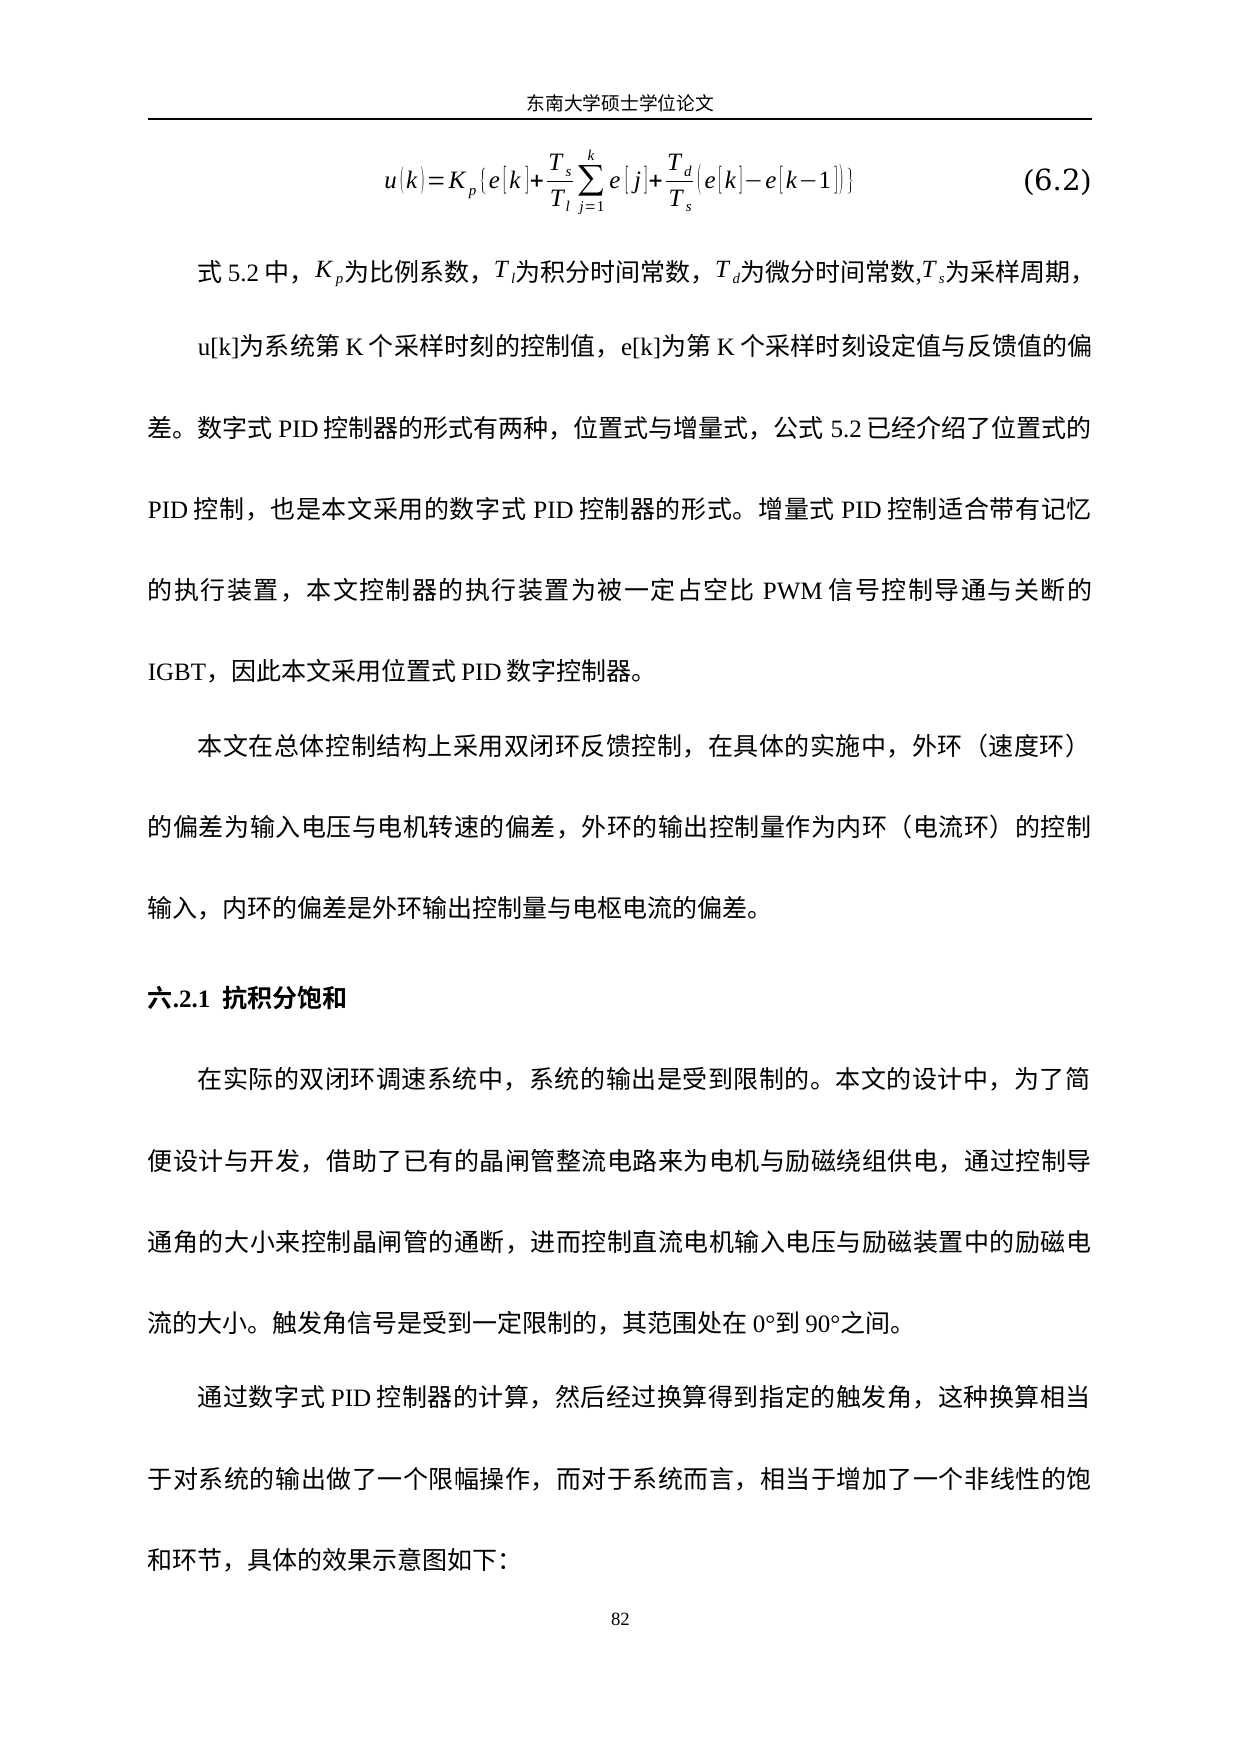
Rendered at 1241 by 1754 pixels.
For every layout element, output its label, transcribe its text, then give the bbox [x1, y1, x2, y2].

text u[k]为系统第K个采样时刻的控制值，e[k]为第K个采样时刻设定值与反馈值的偏差。数字式PID控制器的形式有两种，位置式与增量式，公式5.2已经介绍了位置式的PID控制，也是本文采用的数字式PID控制器的形式。增量式PID控制适合带有记忆的执行装置，本文控制器的执行装置为被一定占空比PWM信号控制导通与关断的IGBT，因此本文采用位置式PID数字控制器。 [148, 312, 1092, 702]
text 在实际的双闭环调速系统中，系统的输出是受到限制的。本文的设计中，为了简便设计与开发，借助了已有的晶闸管整流电路来为电机与励磁绕组供电，通过控制导通角的大小来控制晶闸管的通断，进而控制直流电机输入电压与励磁装置中的励磁电流的大小。触发角信号是受到一定限制的，其范围处在0°到90°之间。 [148, 1046, 1092, 1354]
subtitle 抗积分饱和 [148, 964, 1092, 1029]
text 本文在总体控制结构上采用双闭环反馈控制，在具体的实施中，外环（速度环）的偏差为输入电压与电机转速的偏差，外环的输出控制量作为内环（电流环）的控制输入，内环的偏差是外环输出控制量与电枢电流的偏差。 [148, 712, 1092, 939]
text 通过数字式PID控制器的计算，然后经过换算得到指定的触发角，这种换算相当于对系统的输出做了一个限幅操作，而对于系统而言，相当于增加了一个非线性的饱和环节，具体的效果示意图如下： [148, 1363, 1092, 1591]
text 式5.2中，为比例系数，为积分时间常数，为微分时间常数,为采样周期， [148, 238, 1092, 303]
text (6.2) [148, 132, 1092, 230]
